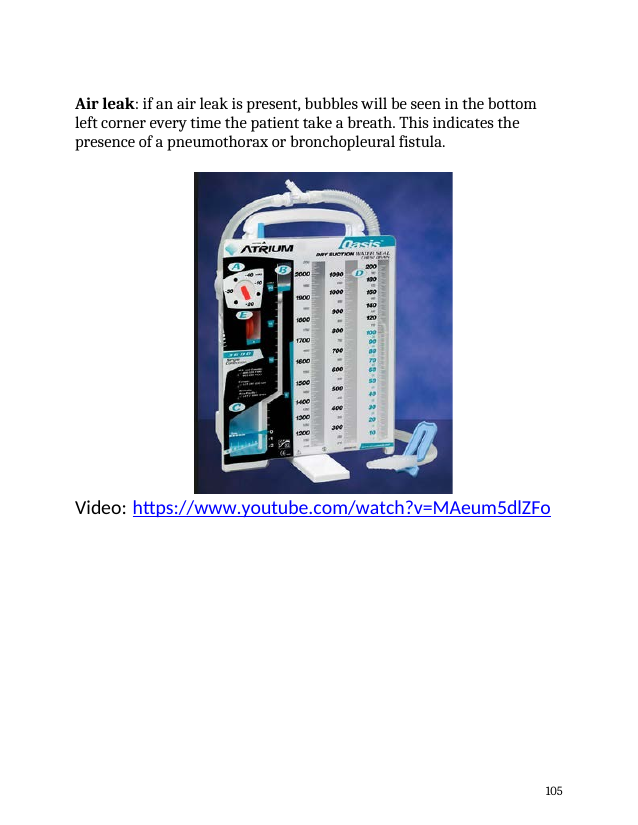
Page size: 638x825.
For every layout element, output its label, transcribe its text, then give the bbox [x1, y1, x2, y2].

text Air leak: if an air leak is present, bubbles will be seen in the bottom left corner every time the patient take a breath. This indicates the presence of a pneumothorax or bronchopleural fistula. [75, 94, 562, 152]
text Video: https://www.youtube.com/watch?v=MAeum5dlZFo [75, 173, 562, 519]
